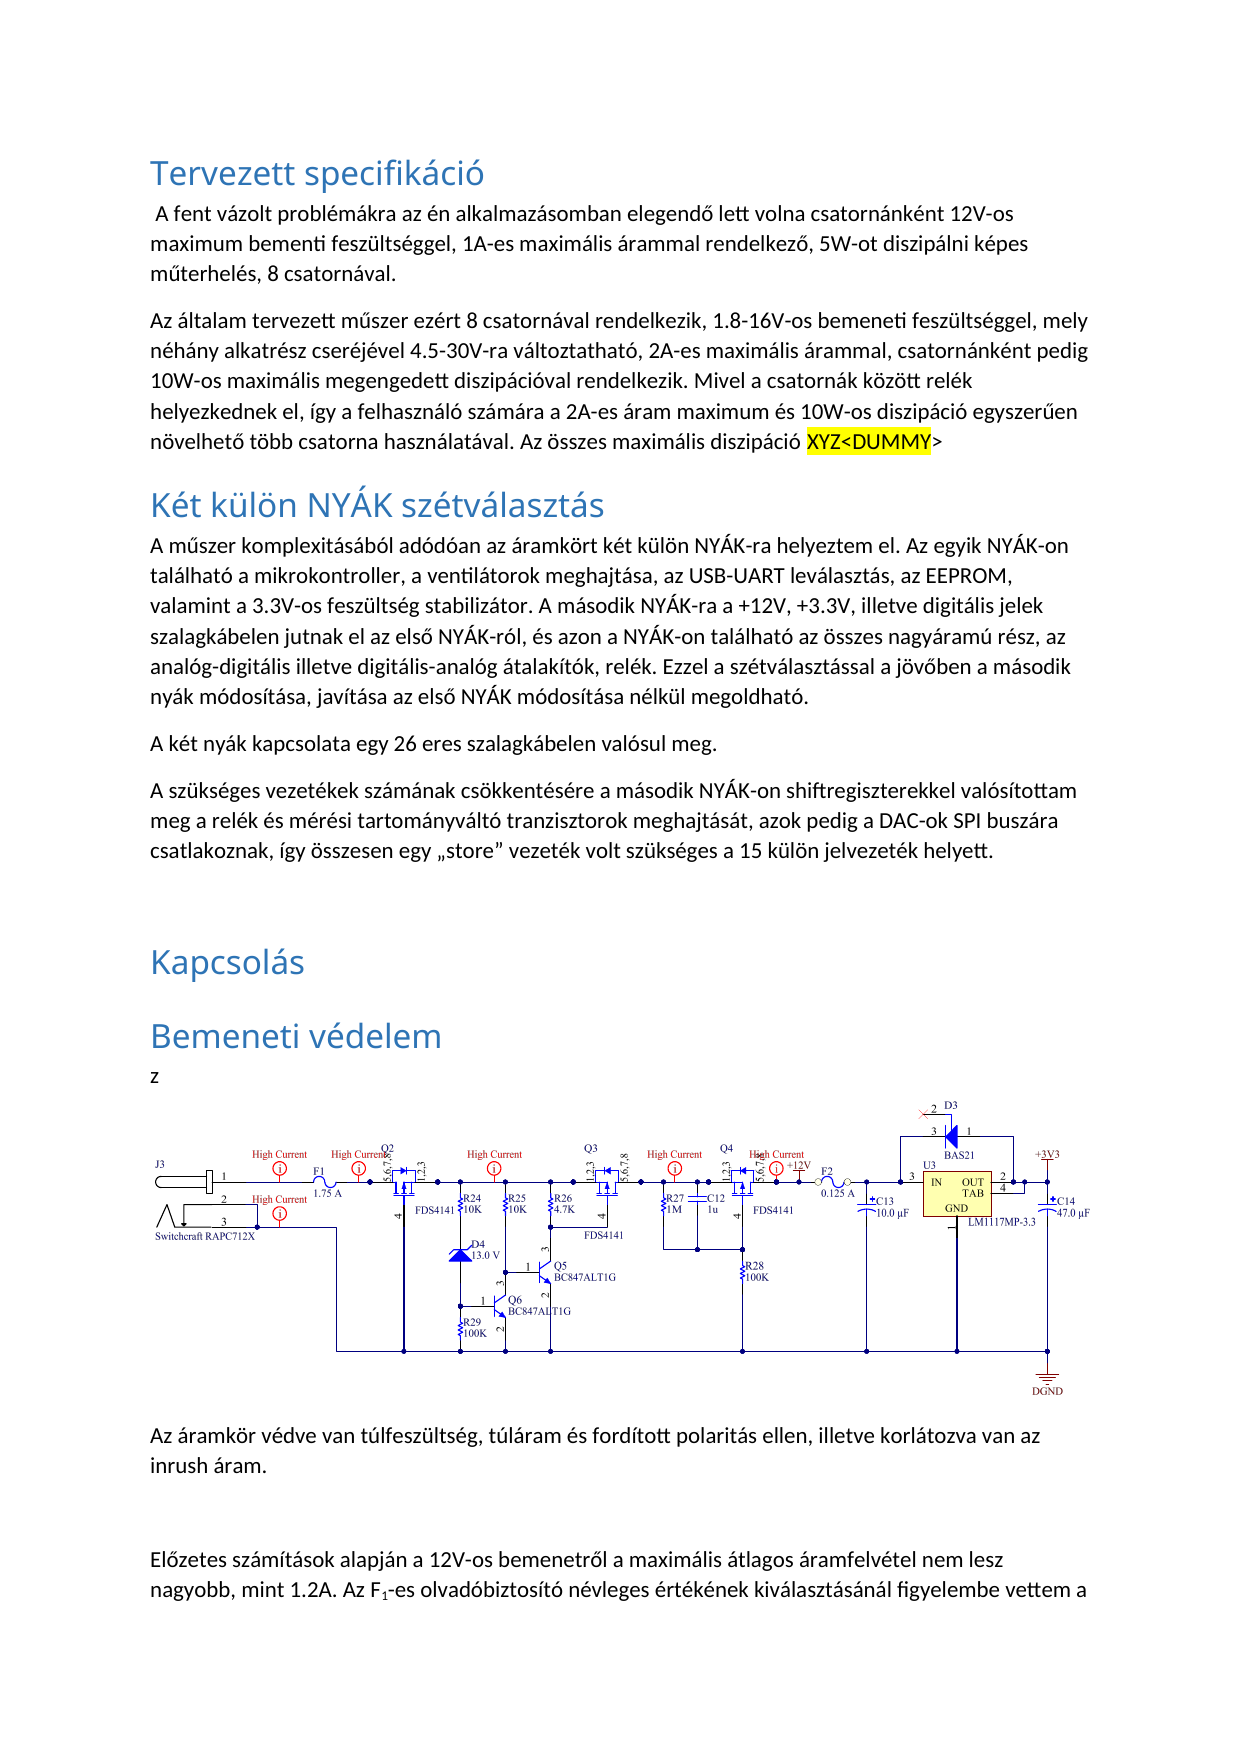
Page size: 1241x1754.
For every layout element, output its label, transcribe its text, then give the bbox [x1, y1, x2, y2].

subtitle Kapcsolás [150, 938, 1090, 984]
subtitle Tervezett specifikáció [150, 150, 1090, 195]
text Az általam tervezett műszer ezért 8 csatornával rendelkezik, 1.8-16V-os bemeneti feszültséggel, mely néhány alkatrész cseréjével 4.5-30V-ra változtatható, 2A-es maximális árammal, csatornánként pedig 10W-os maximális megengedett diszipációval rendelkezik. Mivel a csatornák között relék helyezkednek el, így a felhasználó számára a 2A-es áram maximum és 10W-os diszipáció egyszerűen növelhető több csatorna használatával. Az összes maximális diszipáció XYZ<DUMMY> [150, 306, 1090, 455]
subtitle Két külön NYÁK szétválasztás [150, 482, 1090, 528]
text A két nyák kapcsolata egy 26 eres szalagkábelen valósul meg. [150, 729, 1090, 757]
text Az áramkör védve van túlfeszültség, túláram és fordított polaritás ellen, illetve korlátozva van az inrush áram. [150, 1421, 1090, 1479]
text A műszer komplexitásából adódóan az áramkört két külön NYÁK-ra helyeztem el. Az egyik NYÁK-on található a mikrokontroller, a ventilátorok meghajtása, az USB-UART leválasztás, az EEPROM, valamint a 3.3V-os feszültség stabilizátor. A második NYÁK-ra a +12V, +3.3V, illetve digitális jelek szalagkábelen jutnak el az első NYÁK-ról, és azon a NYÁK-on található az összes nagyáramú rész, az analóg-digitális illetve digitális-analóg átalakítók, relék. Ezzel a szétválasztással a jövőben a második nyák módosítása, javítása az első NYÁK módosítása nélkül megoldható. [150, 531, 1090, 710]
text A szükséges vezetékek számának csökkentésére a második NYÁK-on shiftregiszterekkel valósítottam meg a relék és mérési tartományváltó tranzisztorok meghajtását, azok pedig a DAC-ok SPI buszára csatlakoznak, így összesen egy „store” vezeték volt szükséges a 15 külön jelvezeték helyett. [150, 776, 1090, 864]
subtitle Bemeneti védelem [150, 1012, 1090, 1058]
text z [150, 1061, 1090, 1402]
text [150, 1545, 1090, 1603]
text A fent vázolt problémákra az én alkalmazásomban elegendő lett volna csatornánként 12V-os maximum bementi feszültséggel, 1A-es maximális árammal rendelkező, 5W-ot diszipálni képes műterhelés, 8 csatornával. [150, 199, 1090, 287]
